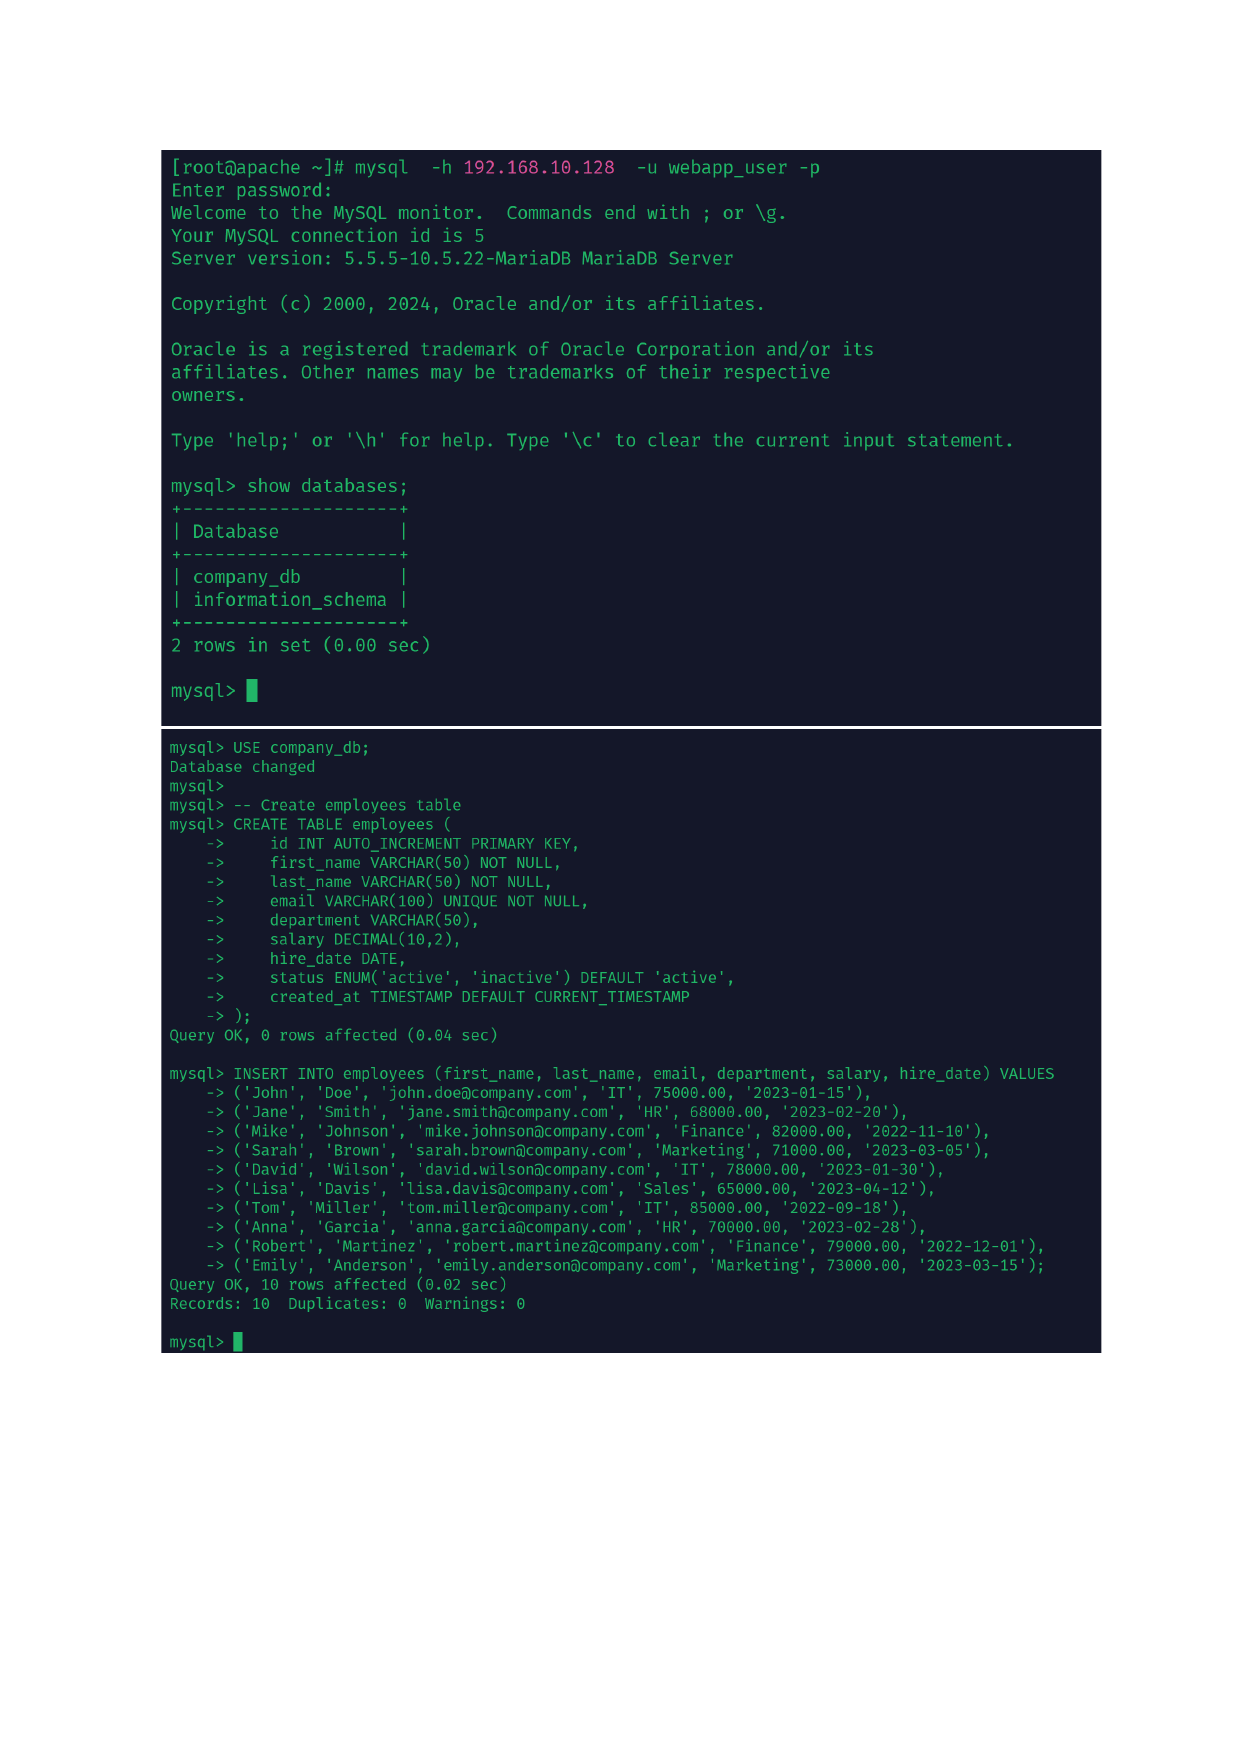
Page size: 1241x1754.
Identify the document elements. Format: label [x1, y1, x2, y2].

picture [161, 729, 1102, 1353]
picture [161, 150, 1102, 726]
